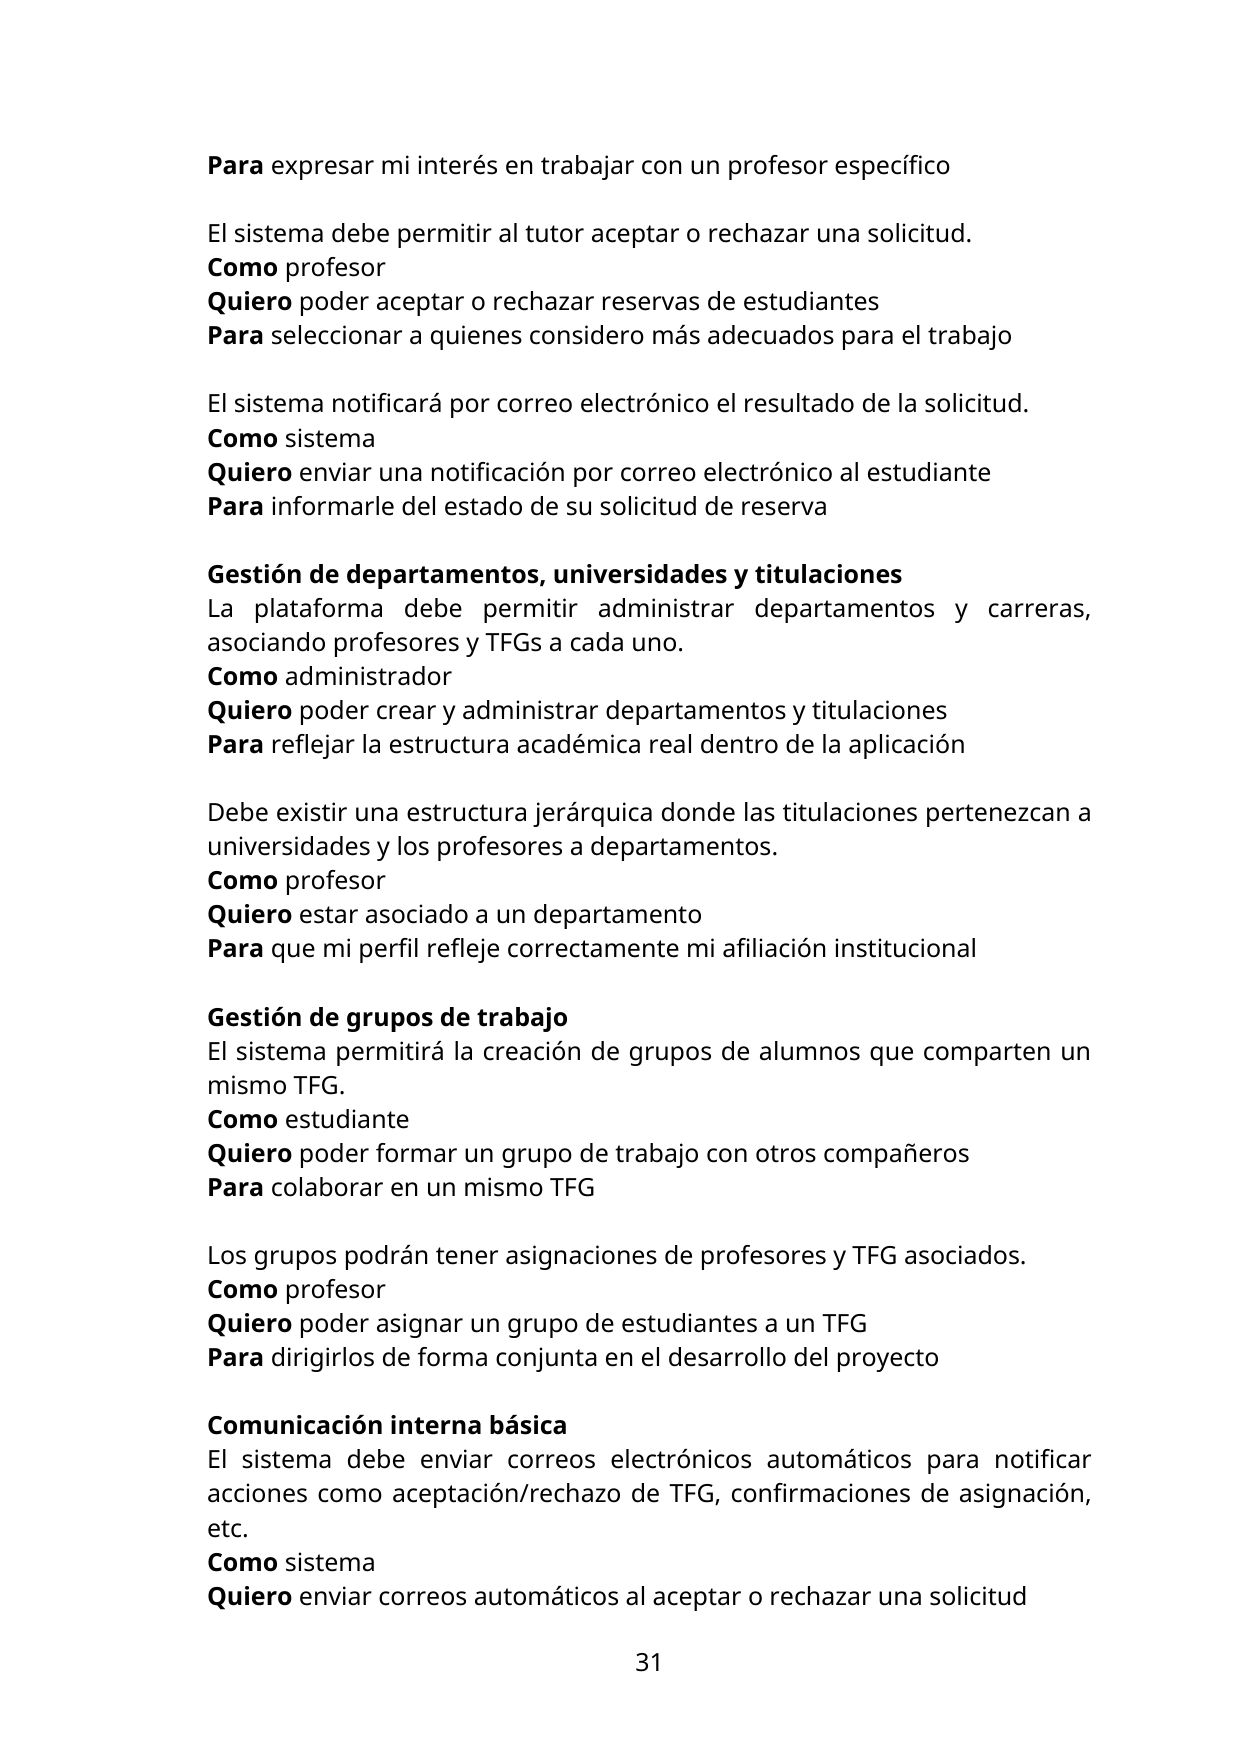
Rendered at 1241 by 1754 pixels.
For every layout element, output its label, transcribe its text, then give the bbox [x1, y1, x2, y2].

text Como profesor [207, 863, 1092, 897]
text Quiero poder asignar un grupo de estudiantes a un TFG [207, 1306, 1092, 1340]
text Quiero estar asociado a un departamento [207, 897, 1092, 931]
text Para que mi perfil refleje correctamente mi afiliación institucional [207, 931, 1092, 965]
text Para informarle del estado de su solicitud de reserva [207, 488, 1092, 522]
text Comunicación interna básica [207, 1408, 1092, 1442]
text Como estudiante [207, 1101, 1092, 1136]
text Debe existir una estructura jerárquica donde las titulaciones pertenezcan a universidades y los profesores a departamentos. [207, 795, 1092, 863]
text Quiero enviar una notificación por correo electrónico al estudiante [207, 454, 1092, 488]
text Los grupos podrán tener asignaciones de profesores y TFG asociados. [207, 1238, 1092, 1272]
text La plataforma debe permitir administrar departamentos y carreras, asociando profesores y TFGs a cada uno. [207, 591, 1092, 659]
text El sistema permitirá la creación de grupos de alumnos que comparten un mismo TFG. [207, 1033, 1092, 1101]
text Como administrador [207, 659, 1092, 693]
text Como profesor [207, 1272, 1092, 1306]
text El sistema debe enviar correos electrónicos automáticos para notificar acciones como aceptación/rechazo de TFG, confirmaciones de asignación, etc. [207, 1442, 1092, 1544]
text Para expresar mi interés en trabajar con un profesor específico [207, 148, 1092, 182]
text El sistema notificará por correo electrónico el resultado de la solicitud. [207, 386, 1092, 420]
text Para reflejar la estructura académica real dentro de la aplicación [207, 727, 1092, 761]
text Quiero poder aceptar o rechazar reservas de estudiantes [207, 284, 1092, 318]
text El sistema debe permitir al tutor aceptar o rechazar una solicitud. [207, 216, 1092, 250]
text Gestión de departamentos, universidades y titulaciones [207, 556, 1092, 591]
text Para colaborar en un mismo TFG [207, 1169, 1092, 1204]
text Como sistema [207, 420, 1092, 454]
text Gestión de grupos de trabajo [207, 999, 1092, 1033]
text Para seleccionar a quienes considero más adecuados para el trabajo [207, 318, 1092, 352]
text Quiero poder formar un grupo de trabajo con otros compañeros [207, 1136, 1092, 1169]
text Como profesor [207, 250, 1092, 284]
text Quiero poder crear y administrar departamentos y titulaciones [207, 693, 1092, 727]
text Como sistema [207, 1544, 1092, 1578]
text Quiero enviar correos automáticos al aceptar o rechazar una solicitud [207, 1578, 1092, 1612]
text Para dirigirlos de forma conjunta en el desarrollo del proyecto [207, 1340, 1092, 1374]
